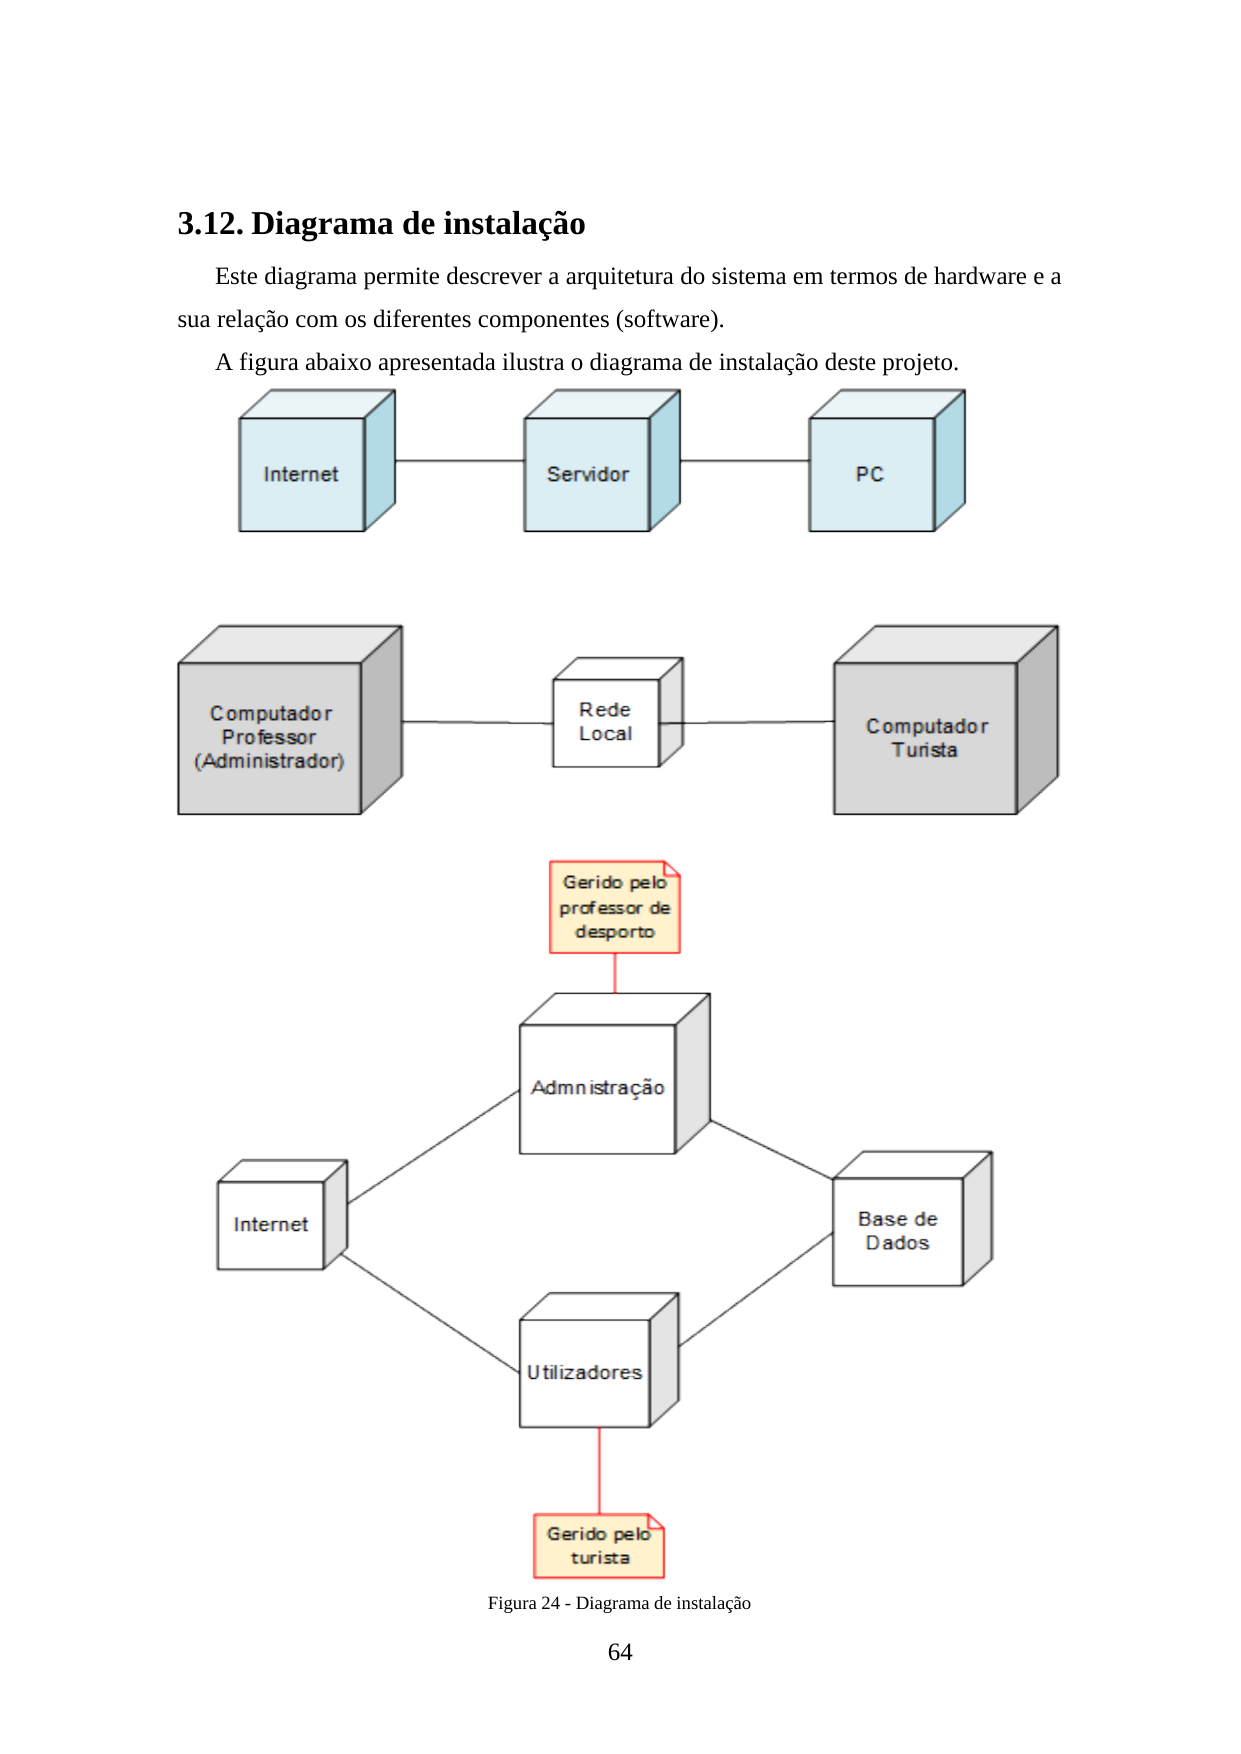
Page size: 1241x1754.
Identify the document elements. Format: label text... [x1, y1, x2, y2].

text A figura abaixo apresentada ilustra o diagrama de instalação deste projeto. [177, 347, 1063, 376]
picture [176, 362, 1063, 1592]
subtitle Diagrama de instalação [177, 204, 1063, 242]
text Este diagrama permite descrever a arquitetura do sistema em termos de hardware e a sua relação com os diferentes componentes (software). [177, 261, 1063, 333]
